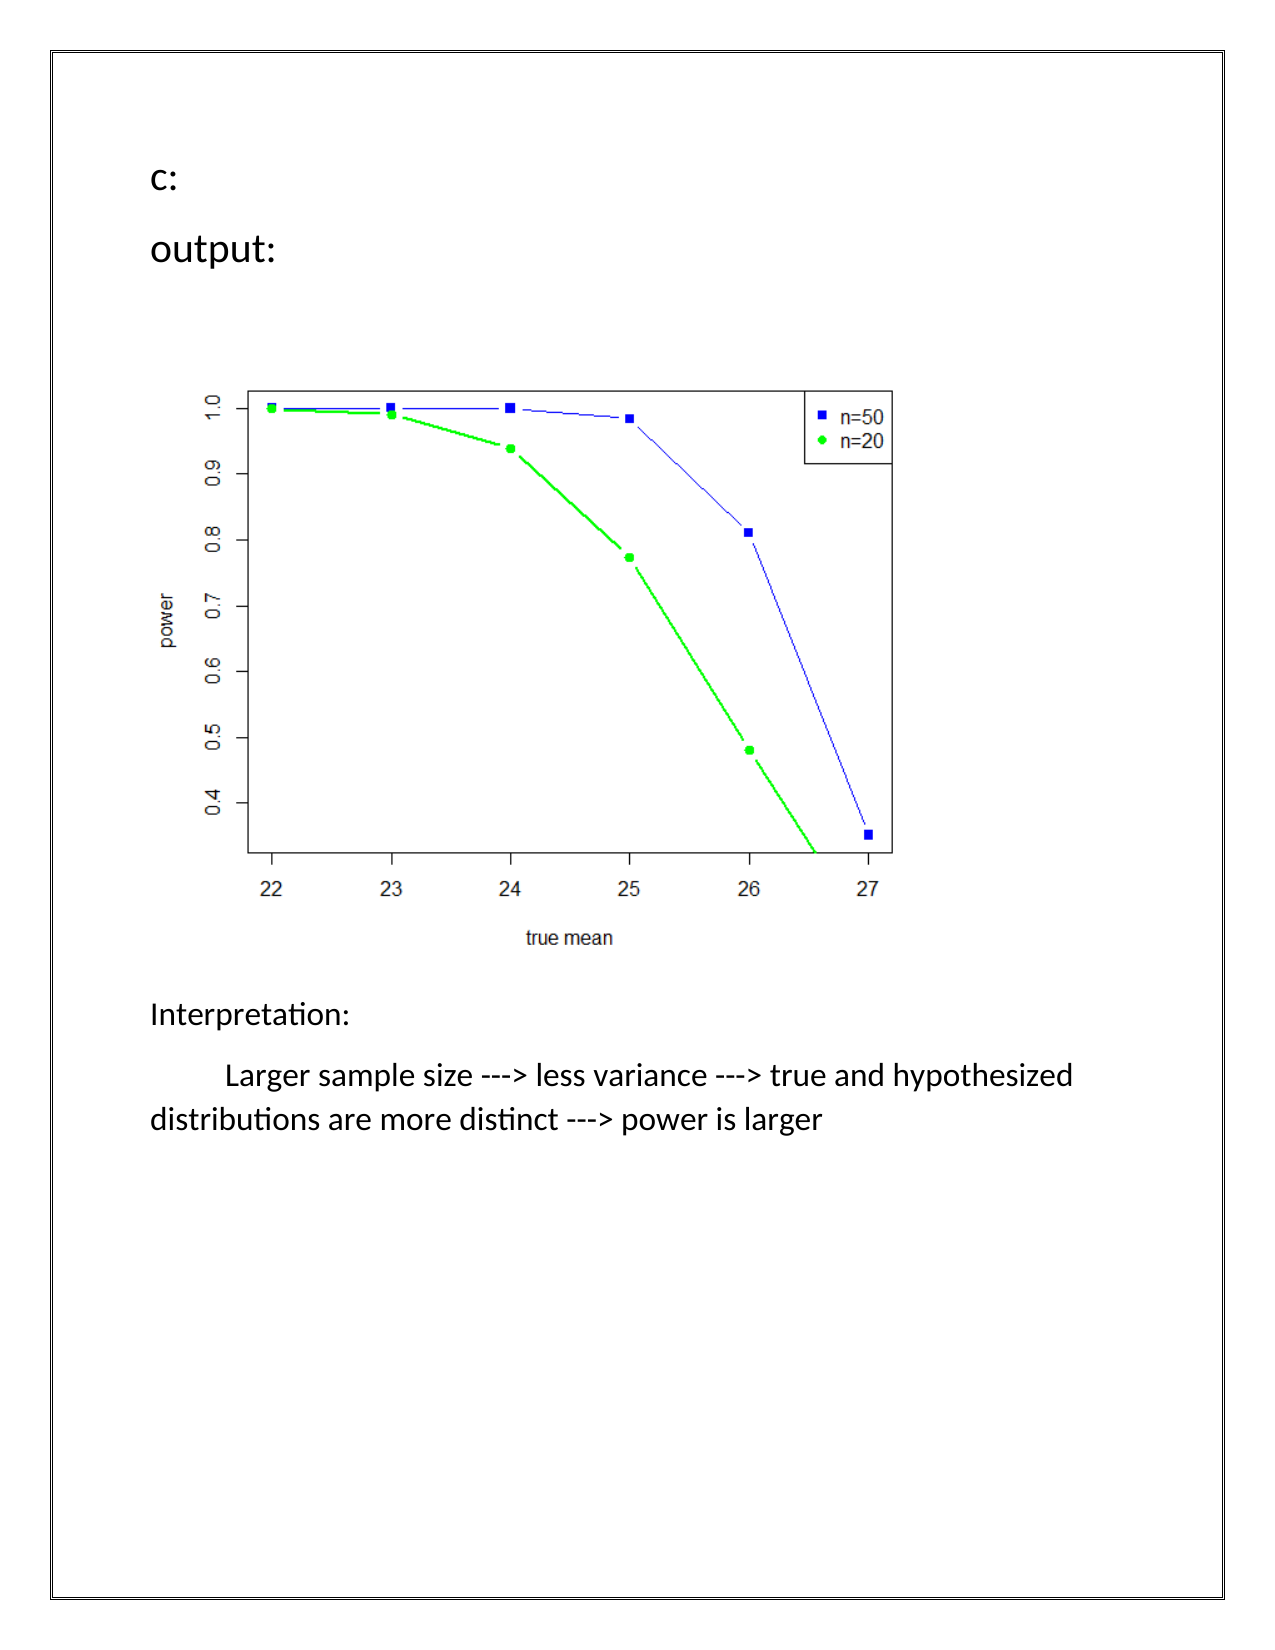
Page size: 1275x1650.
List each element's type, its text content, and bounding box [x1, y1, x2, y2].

text c: [150, 150, 1125, 201]
text output: [150, 222, 1125, 272]
picture [150, 293, 943, 975]
text Interpretation: [150, 993, 1125, 1034]
text Larger sample size ---> less variance ---> true and hypothesized distributions are more distinct ---> power is larger [150, 1054, 1125, 1139]
